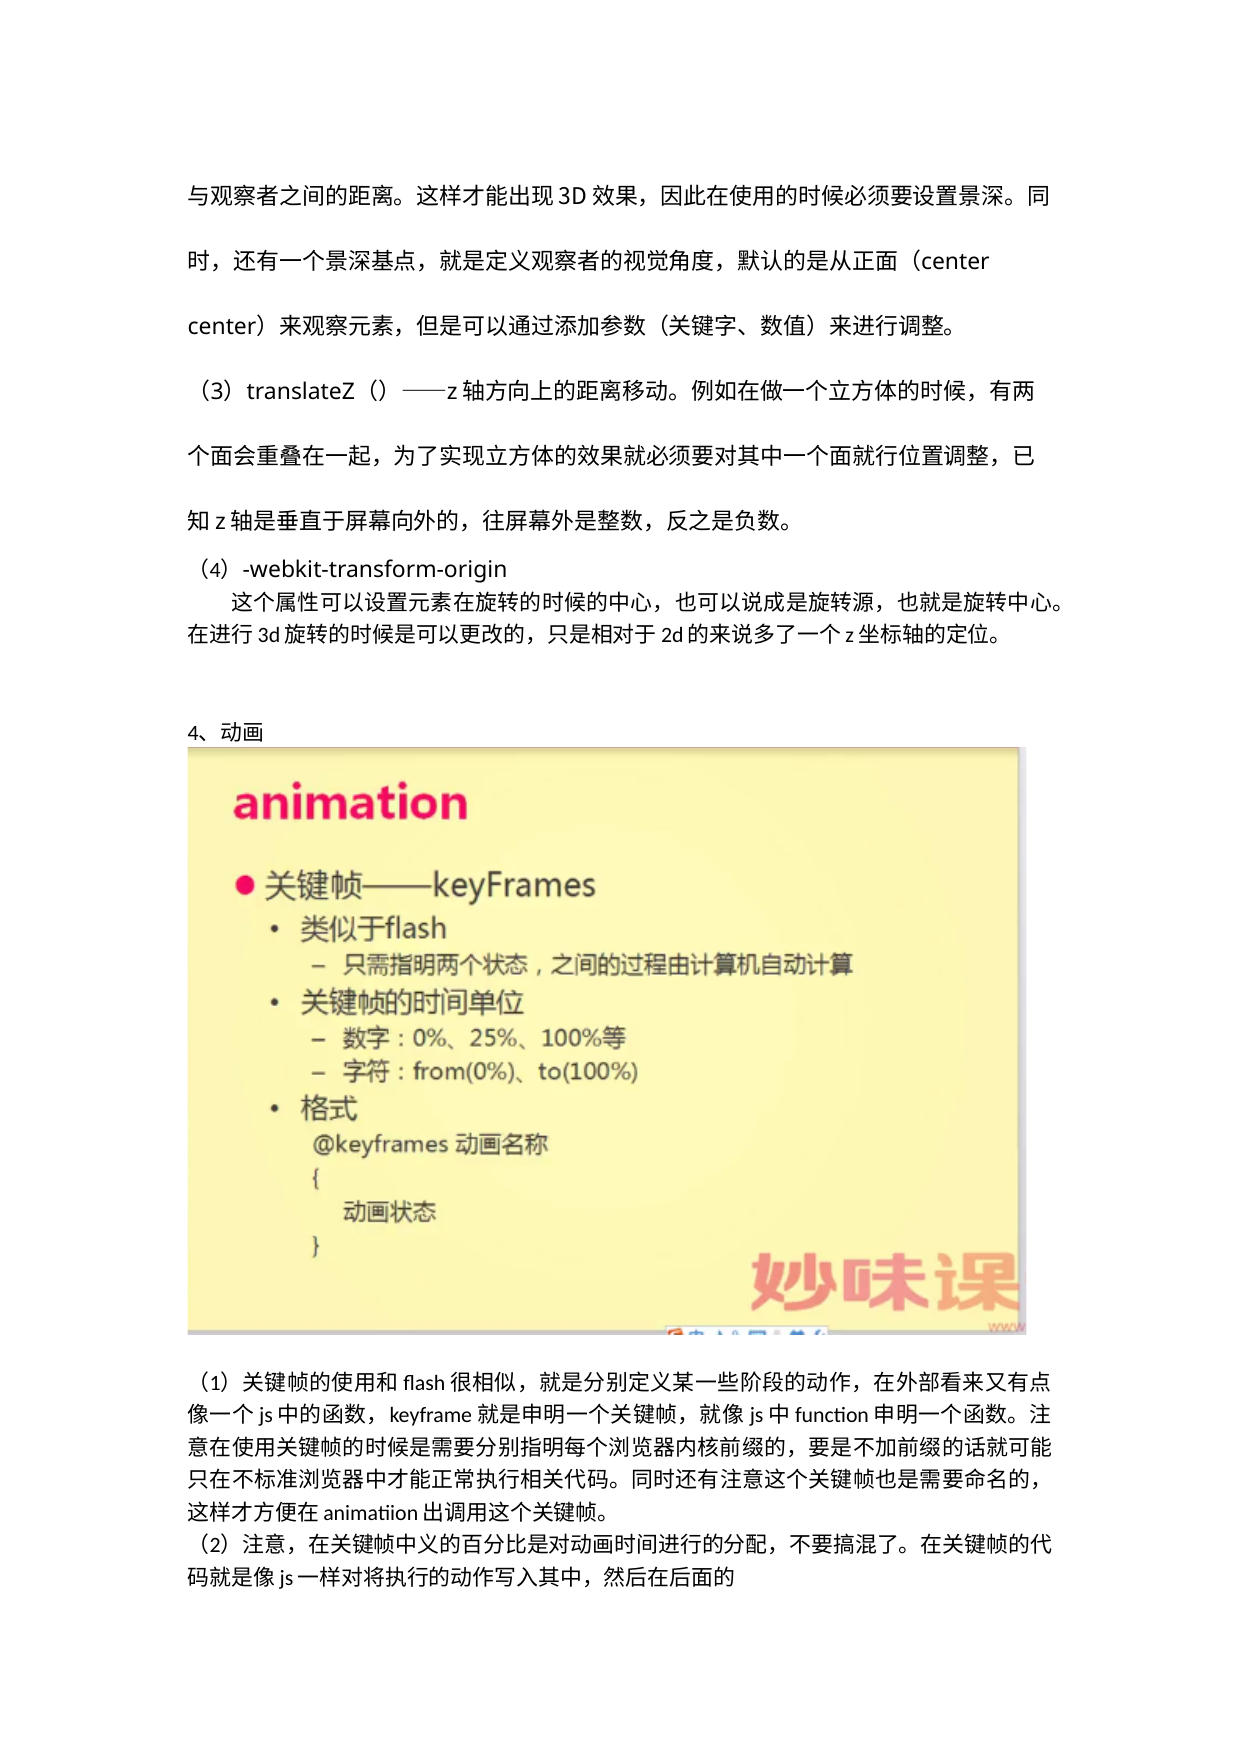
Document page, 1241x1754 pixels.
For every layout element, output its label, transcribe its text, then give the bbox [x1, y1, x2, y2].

picture [187, 747, 1027, 1335]
list （4）-webkit-transform-origin [187, 552, 1053, 584]
text （3）translateZ（）——z轴方向上的距离移动。例如在做一个立方体的时候，有两个面会重叠在一起，为了实现立方体的效果就必须要对其中一个面就行位置调整，已知z轴是垂直于屏幕向外的，往屏幕外是整数，反之是负数。 [187, 357, 1053, 552]
list 关键帧的使用和flash很相似，就是分别定义某一些阶段的动作，在外部看来又有点像一个js中的函数，keyframe就是申明一个关键帧，就像js中function申明一个函数。注意在使用关键帧的时候是需要分别指明每个浏览器内核前缀的，要是不加前缀的话就可能只在不标准浏览器中才能正常执行相关代码。同时还有注意这个关键帧也是需要命名的，这样才方便在animatiion出调用这个关键帧。 [187, 1364, 1053, 1527]
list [187, 162, 1053, 357]
list 这个属性可以设置元素在旋转的时候的中心，也可以说成是旋转源，也就是旋转中心。在进行3d旋转的时候是可以更改的，只是相对于2d的来说多了一个z坐标轴的定位。 [187, 584, 1053, 649]
list 注意，在关键帧中义的百分比是对动画时间进行的分配，不要搞混了。在关键帧的代码就是像js一样对将执行的动作写入其中，然后在后面的 [187, 1527, 1053, 1592]
list 4、动画 [187, 714, 1053, 747]
